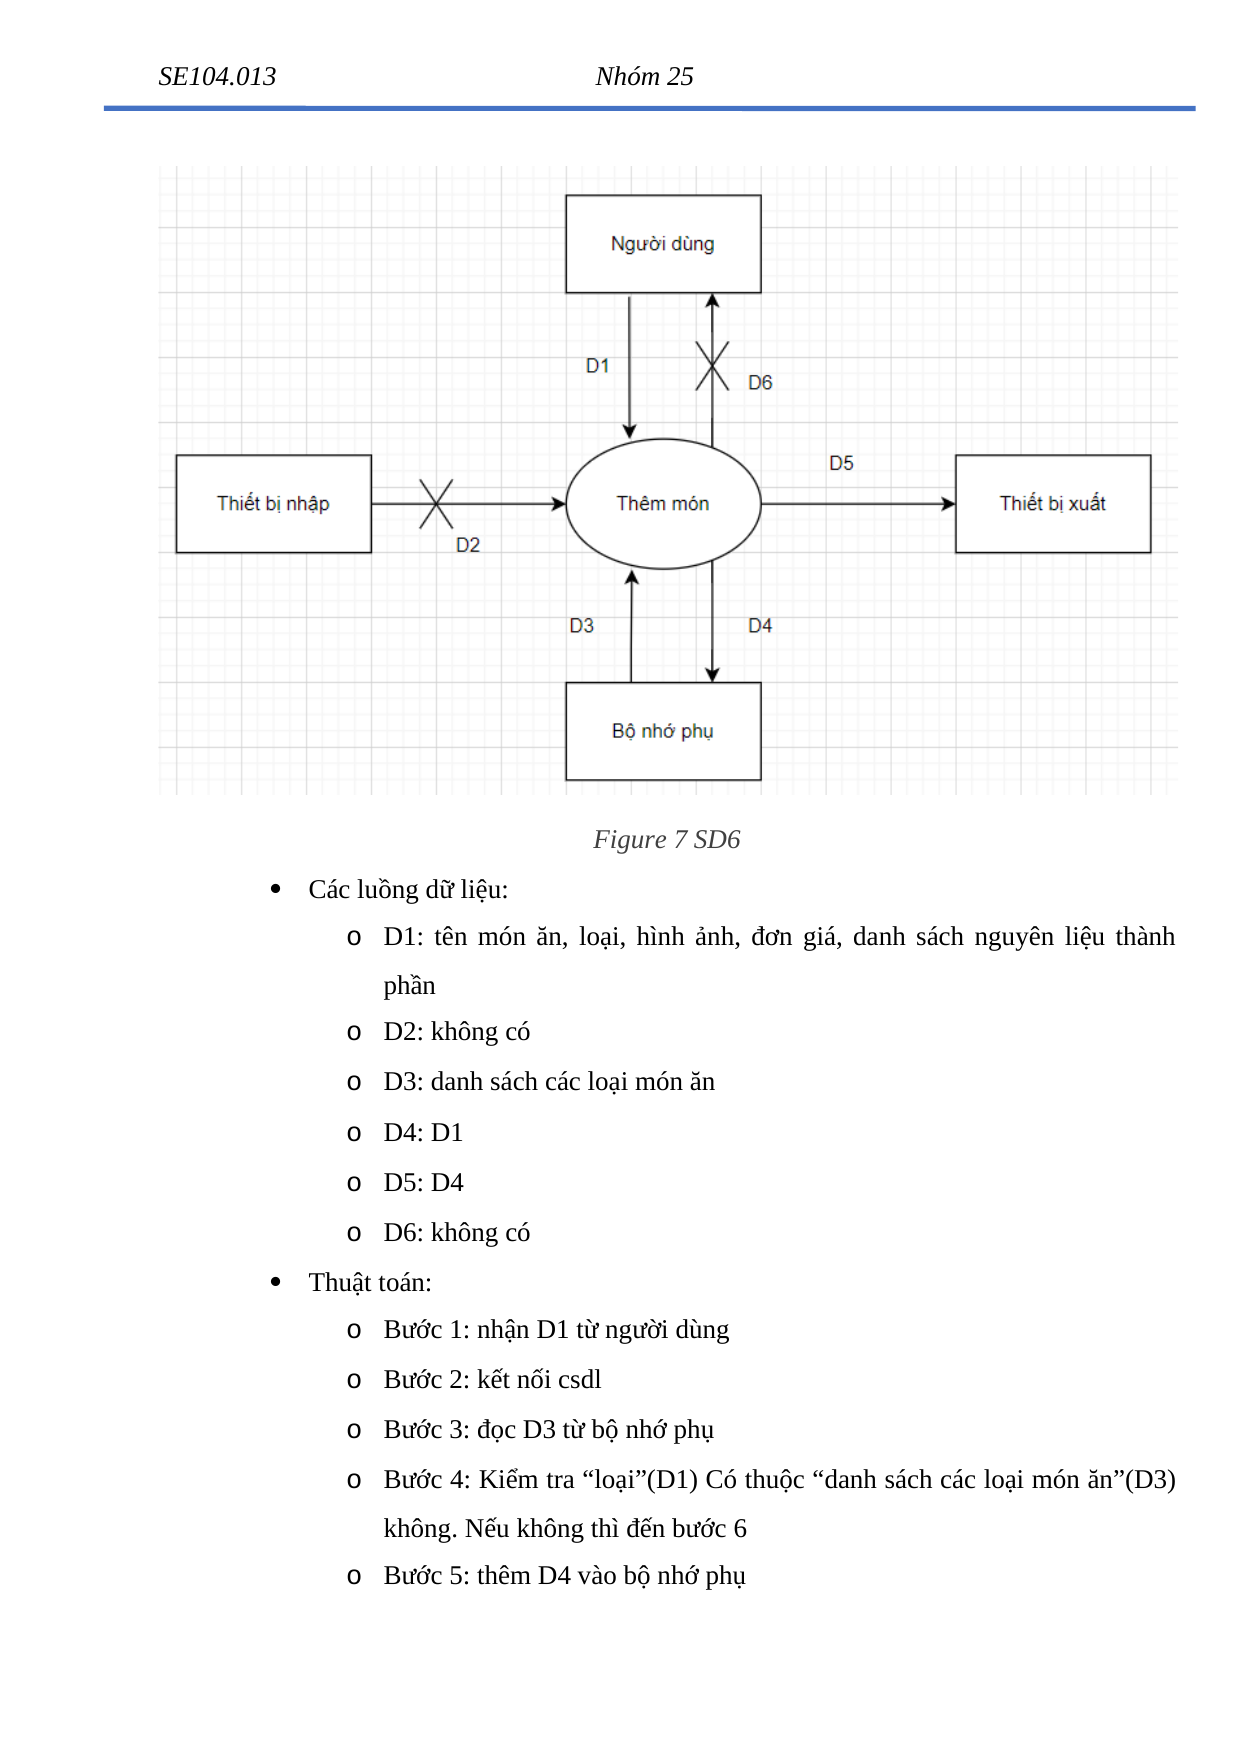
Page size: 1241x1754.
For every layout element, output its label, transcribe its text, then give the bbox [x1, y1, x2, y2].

list D4: D1 [346, 1116, 1178, 1149]
list D6: không có [346, 1216, 1178, 1249]
list D5: D4 [346, 1166, 1178, 1199]
text Figure 7 SD6 [158, 823, 1178, 854]
list Bước 1: nhận D1 từ người dùng [346, 1313, 1178, 1346]
list Thuật toán: [271, 1266, 1178, 1297]
list D3: danh sách các loại món ăn [346, 1066, 1178, 1099]
list Bước 5: thêm D4 vào bộ nhớ phụ [346, 1559, 1178, 1592]
list D2: không có [346, 1015, 1178, 1049]
list D1: tên món ăn, loại, hình ảnh, đơn giá, danh sách nguyên liệu thành phần [346, 920, 1178, 1000]
list Bước 2: kết nối csdl [346, 1363, 1178, 1396]
list Bước 4: Kiểm tra “loại”(D1) Có thuộc “danh sách các loại món ăn”(D3) không. Nếu không thì đến bước 6 [346, 1463, 1178, 1543]
list Bước 3: đọc D3 từ bộ nhớ phụ [346, 1413, 1178, 1446]
list Các luồng dữ liệu: [271, 873, 1178, 904]
picture [158, 166, 1179, 795]
